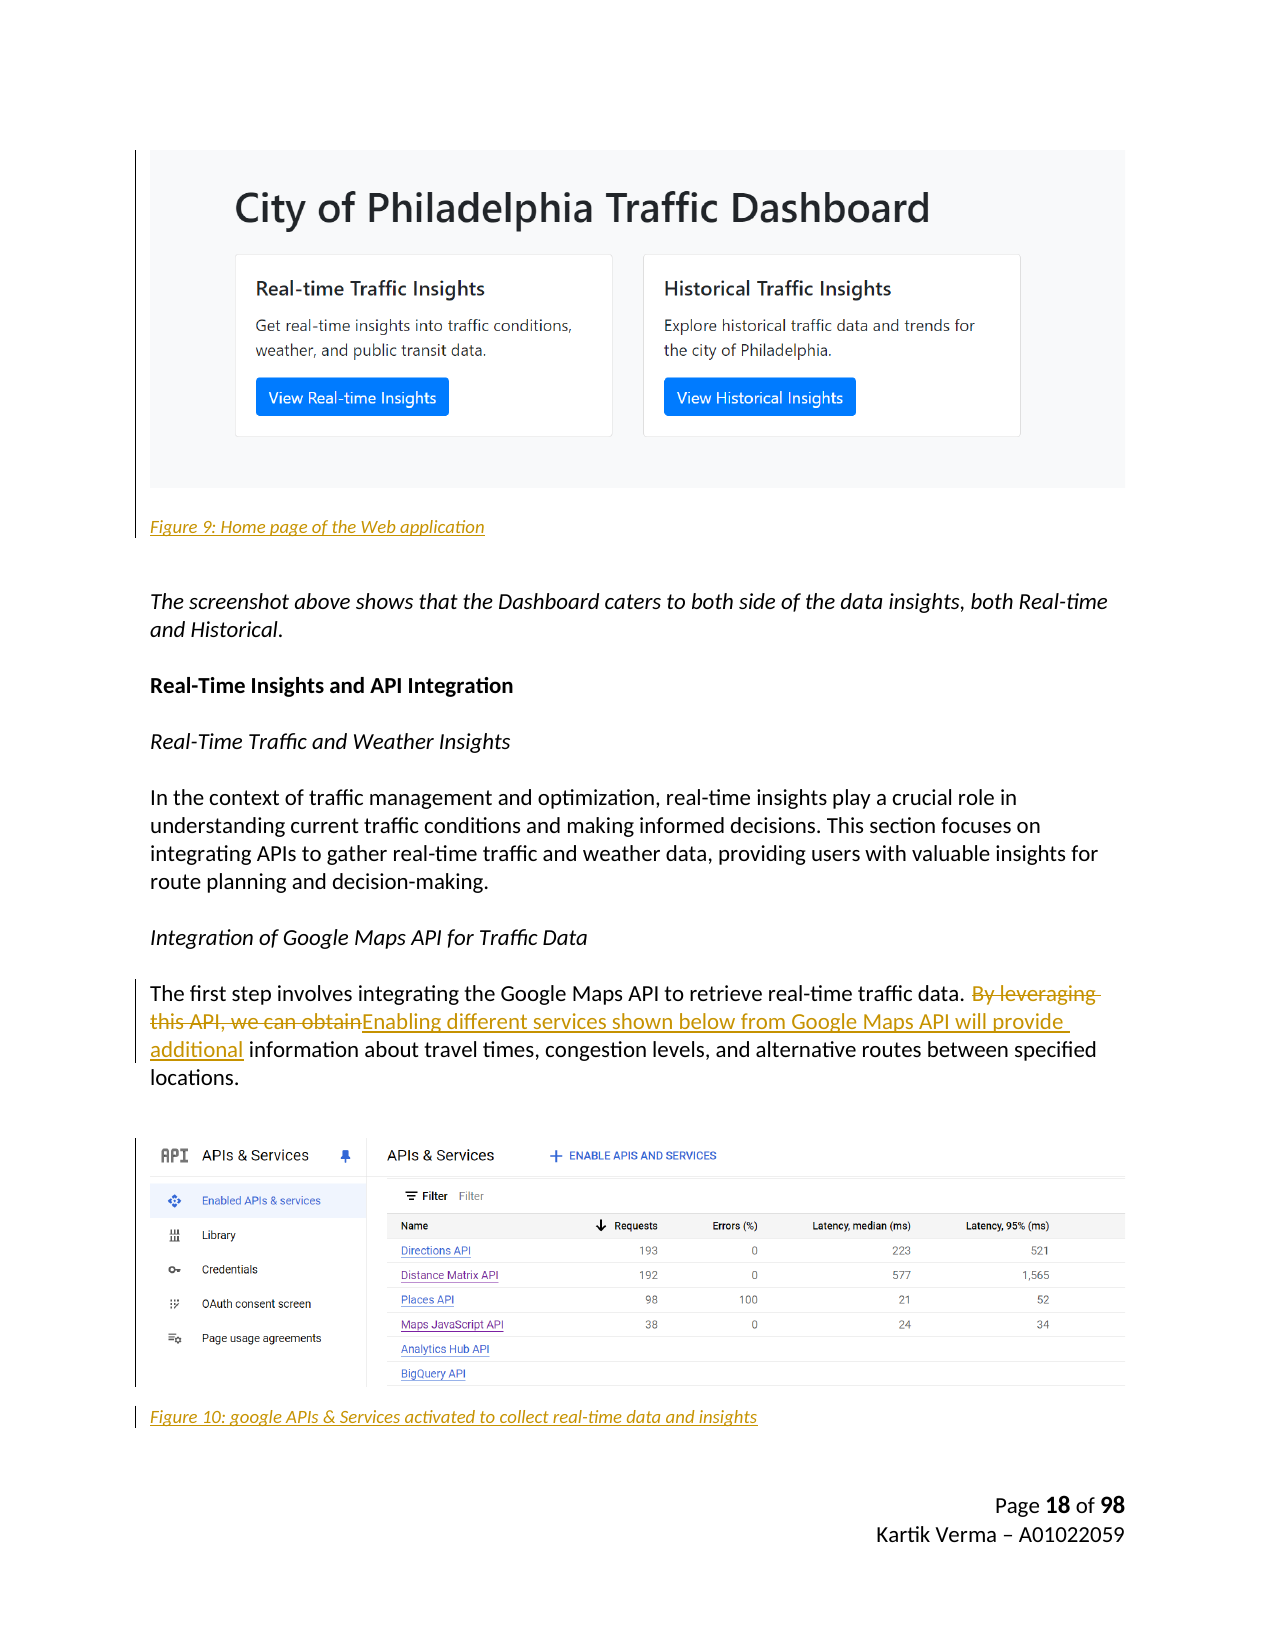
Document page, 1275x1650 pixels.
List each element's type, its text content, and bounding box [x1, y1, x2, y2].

text The first step involves integrating the Google Maps API to retrieve real-time traffic data. information about travel times, congestion levels, and alternative routes between specified locations. [150, 979, 1125, 1091]
text In the context of traffic management and optimization, real-time insights play a crucial role in understanding current traffic conditions and making informed decisions. This section focuses on integrating APIs to gather real-time traffic and weather data, providing users with valuable insights for route planning and decision-making. [150, 783, 1125, 895]
picture [150, 1138, 1125, 1387]
picture [150, 150, 1125, 488]
text Integration of Google Maps API for Traffic Data [150, 923, 1125, 951]
text Real-Time Traffic and Weather Insights [150, 727, 1125, 755]
text Real-Time Insights and API Integration [150, 671, 1125, 699]
text The screenshot above shows that the Dashboard caters to both side of the data insights, both Real-time and Historical. [150, 587, 1125, 643]
